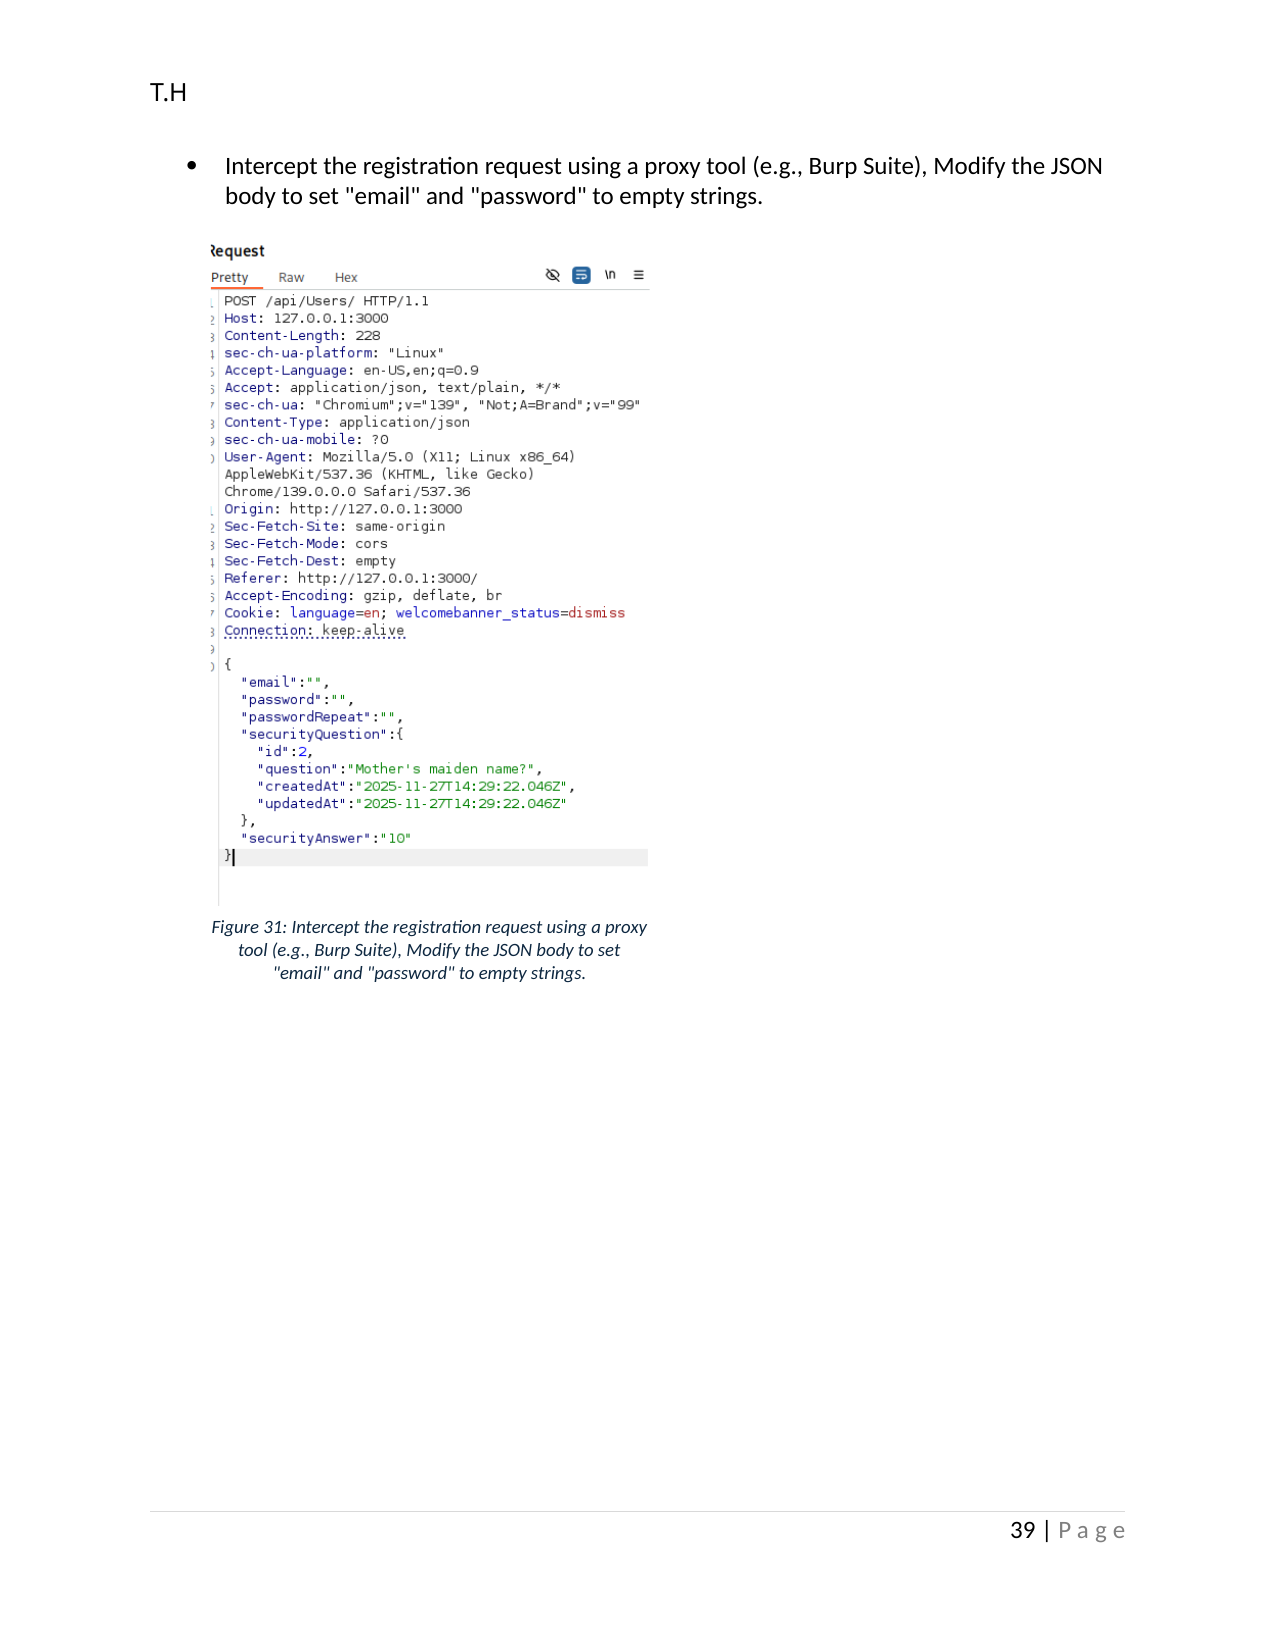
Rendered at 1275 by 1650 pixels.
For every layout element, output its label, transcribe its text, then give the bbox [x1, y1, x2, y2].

picture [210, 234, 650, 906]
list Intercept the registration request using a proxy tool (e.g., Burp Suite), Modify the JSON body to set "email" and "password" to empty strings. [187, 150, 1125, 211]
